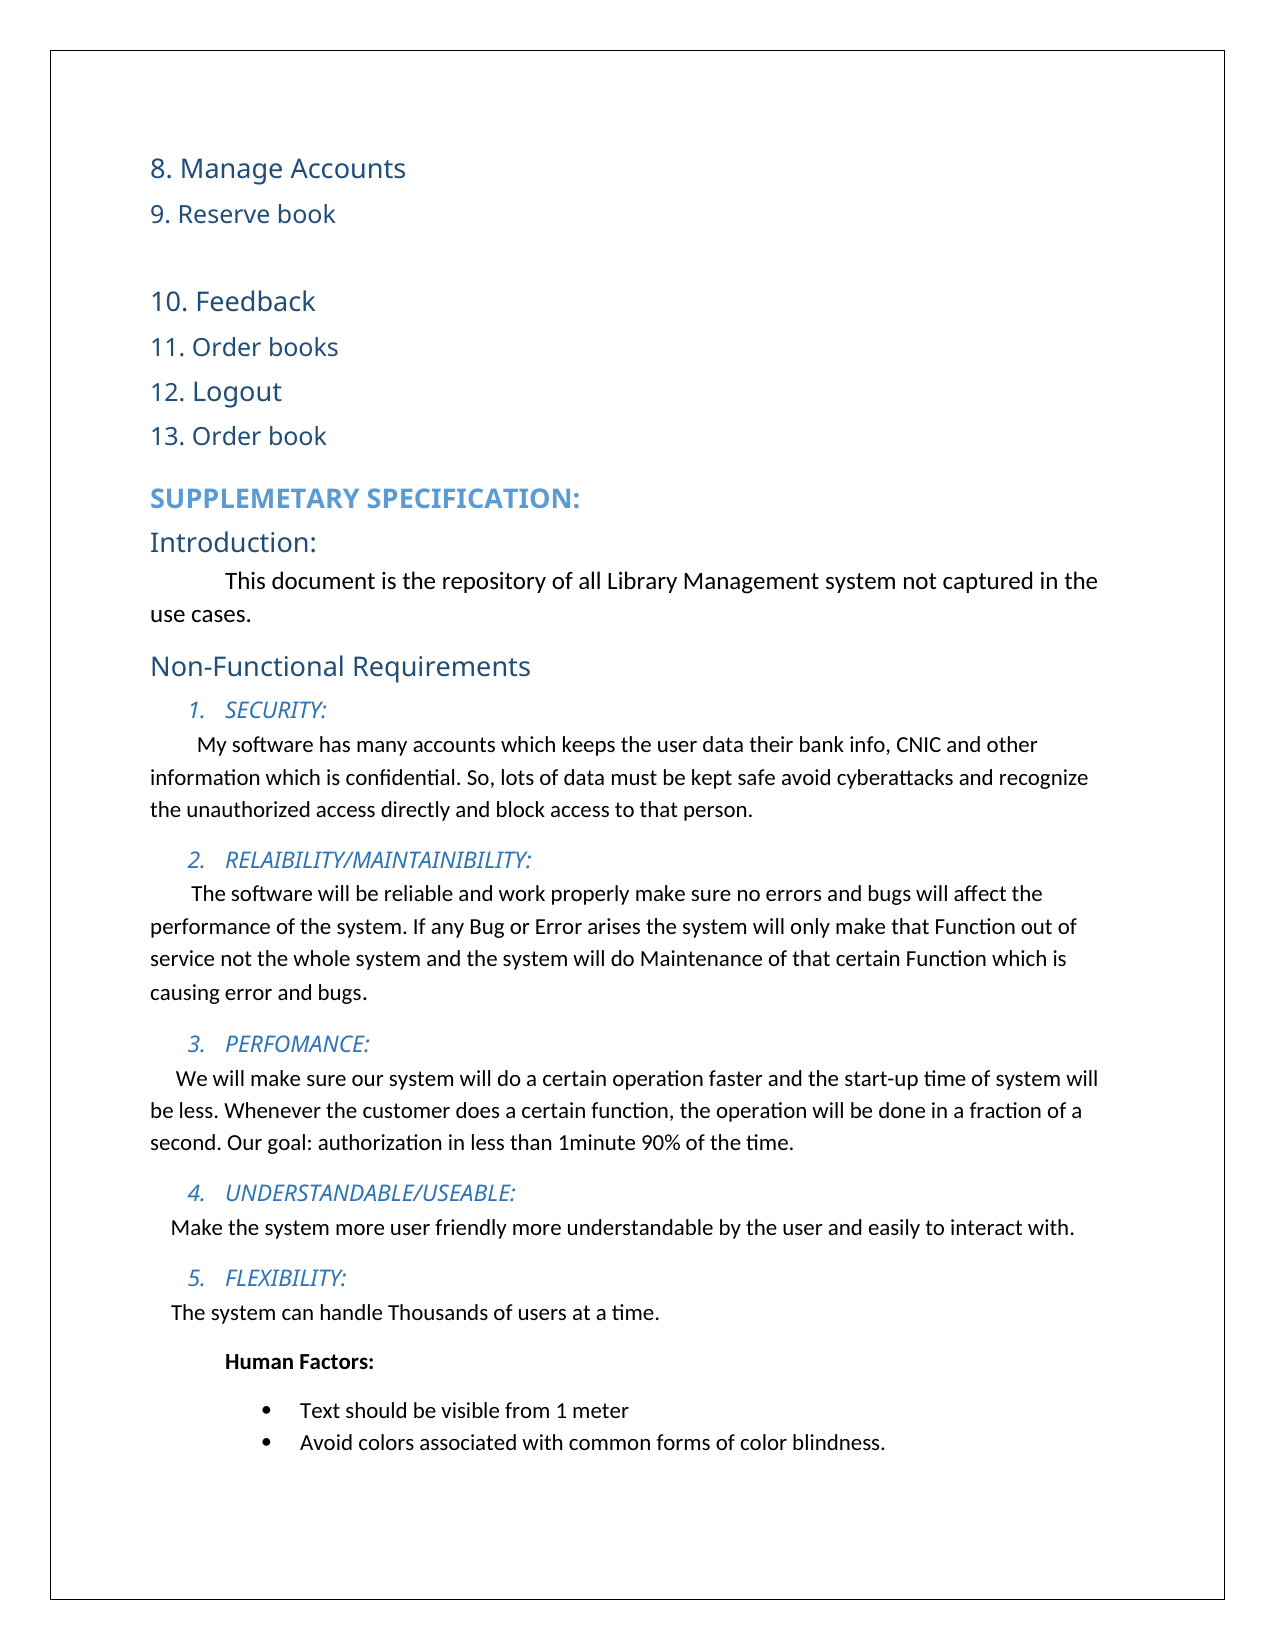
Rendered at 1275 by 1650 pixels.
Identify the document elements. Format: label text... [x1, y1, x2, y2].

text The system can handle Thousands of users at a time. [150, 1298, 1125, 1326]
text My software has many accounts which keeps the user data their bank info, CNIC and other information which is confidential. So, lots of data must be kept safe avoid cyberattacks and recognize the unauthorized access directly and block access to that person. [150, 730, 1125, 823]
subtitle SECURITY: [187, 694, 1125, 726]
subtitle 8. Manage Accounts [150, 150, 1125, 187]
subtitle PERFOMANCE: [187, 1028, 1125, 1059]
subtitle SUPPLEMETARY SPECIFICATION: [150, 479, 1125, 516]
subtitle Introduction: [150, 523, 1125, 560]
list Text should be visible from 1 meter [262, 1396, 1125, 1424]
subtitle 9. Reserve book [150, 197, 1125, 231]
subtitle FLEXIBILITY: [187, 1262, 1125, 1293]
text Human Factors: [150, 1347, 1125, 1375]
subtitle 10. Feedback [150, 283, 1125, 319]
subtitle Non-Functional Requirements [150, 648, 1125, 685]
text This document is the repository of all Library Management system not captured in the use cases. [150, 565, 1125, 629]
subtitle 13. Order book [150, 419, 1125, 453]
subtitle UNDERSTANDABLE/USEABLE: [187, 1177, 1125, 1208]
text The software will be reliable and work properly make sure no errors and bugs will affect the performance of the system. If any Bug or Error arises the system will only make that Function out of service not the whole system and the system will do Maintenance of that certain Function which is causing error and bugs. [150, 879, 1125, 1007]
subtitle RELAIBILITY/MAINTAINIBILITY: [187, 844, 1125, 875]
text Make the system more user friendly more understandable by the user and easily to interact with. [150, 1213, 1125, 1241]
subtitle 11. Order books [150, 329, 1125, 363]
list Avoid colors associated with common forms of color blindness. [262, 1428, 1125, 1456]
subtitle 12. Logout [150, 372, 1125, 409]
text We will make sure our system will do a certain operation faster and the start-up time of system will be less. Whenever the customer does a certain function, the operation will be done in a fraction of a second. Our goal: authorization in less than 1minute 90% of the time. [150, 1064, 1125, 1156]
